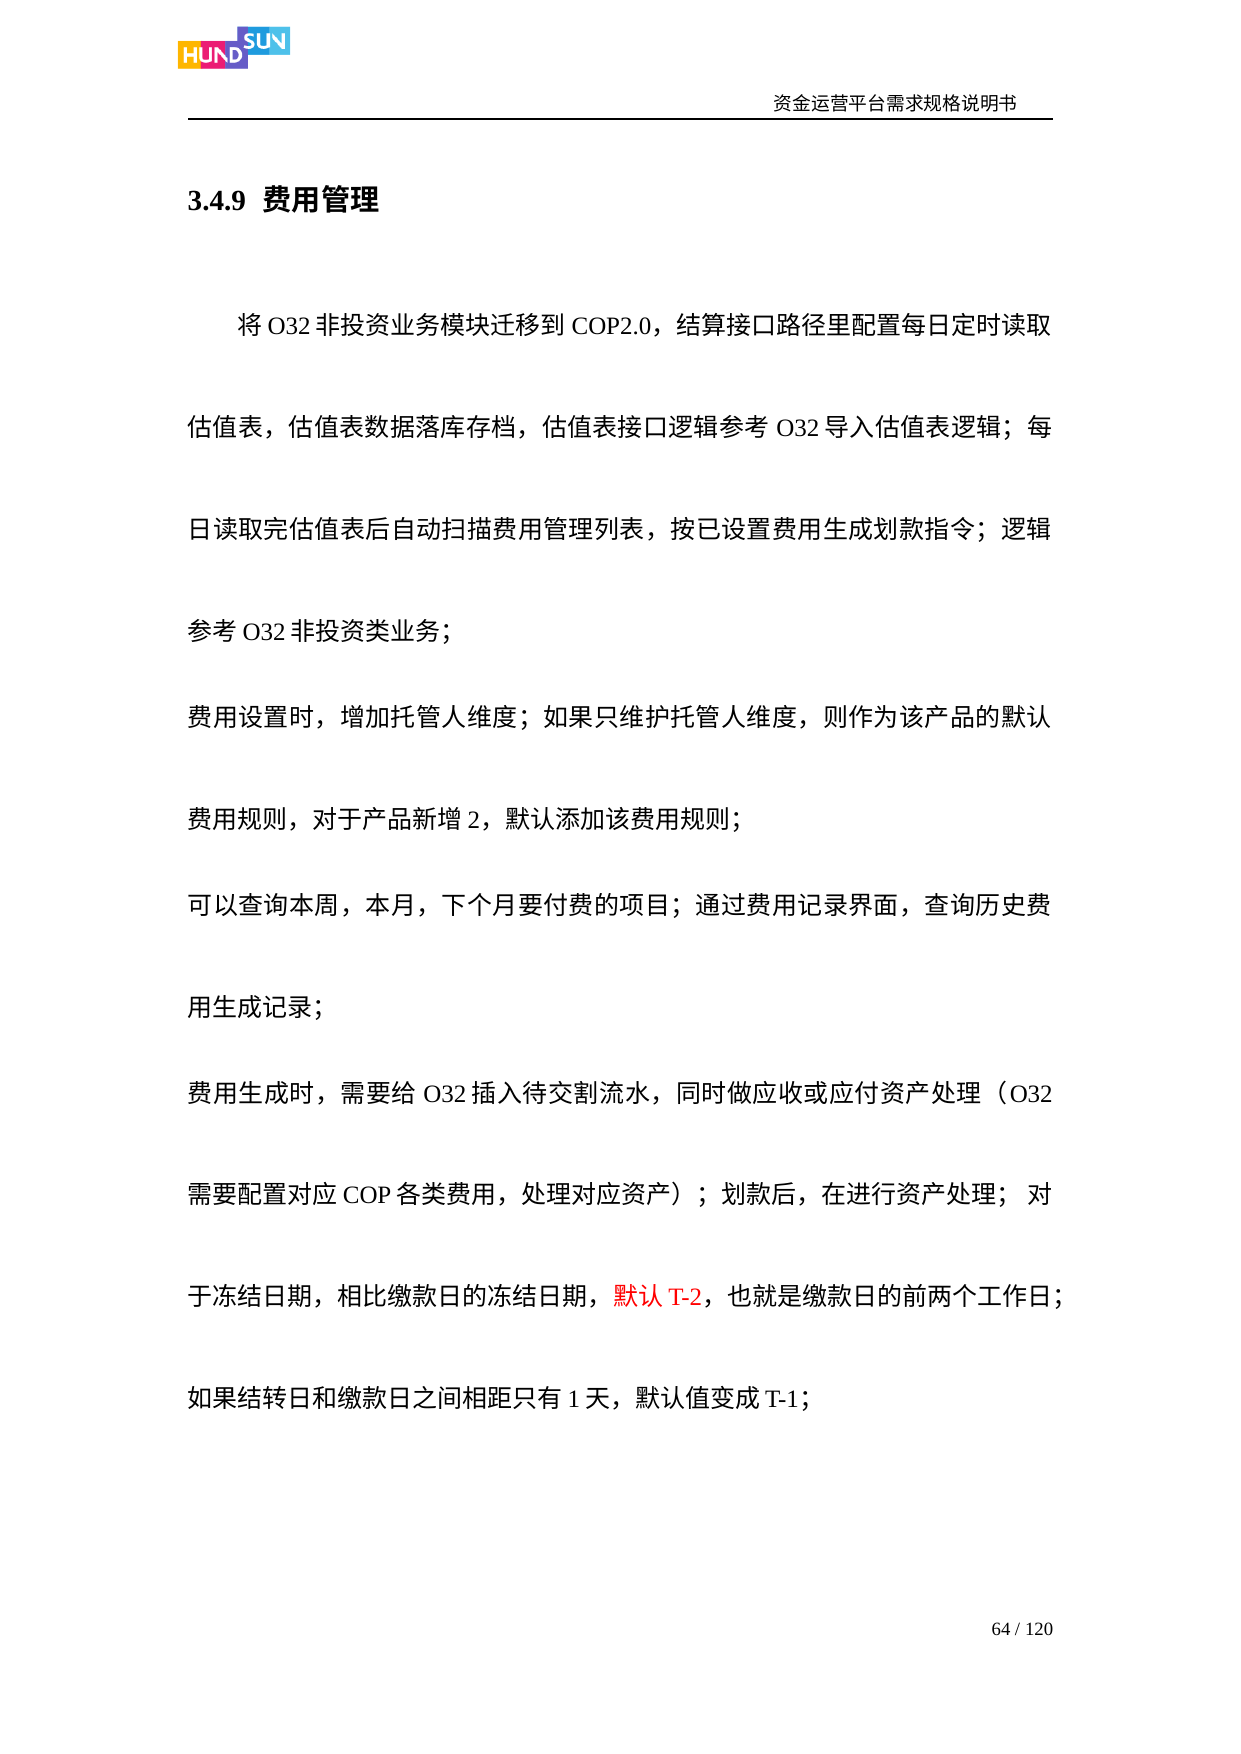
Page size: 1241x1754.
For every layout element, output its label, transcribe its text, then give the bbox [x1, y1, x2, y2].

text 费用设置时，增加托管人维度；如果只维护托管人维度，则作为该产品的默认费用规则，对于产品新增2，默认添加该费用规则； [187, 681, 1053, 851]
picture [177, 26, 291, 69]
text 将O32非投资业务模块迁移到COP2.0，结算接口路径里配置每日定时读取估值表，估值表数据落库存档，估值表接口逻辑参考O32导入估值表逻辑；每日读取完估值表后自动扫描费用管理列表，按已设置费用生成划款指令；逻辑参考O32非投资类业务； [187, 290, 1053, 663]
text 可以查询本周，本月，下个月要付费的项目；通过费用记录界面，查询历史费用生成记录； [187, 869, 1053, 1039]
subtitle 费用管理 [187, 164, 1053, 232]
text 费用生成时，需要给O32插入待交割流水，同时做应收或应付资产处理（O32需要配置对应COP各类费用，处理对应资产）；划款后，在进行资产处理； 对于冻结日期，相比缴款日的冻结日期，默认T-2，也就是缴款日的前两个工作日；如果结转日和缴款日之间相距只有1天，默认值变成T-1； [187, 1057, 1053, 1431]
